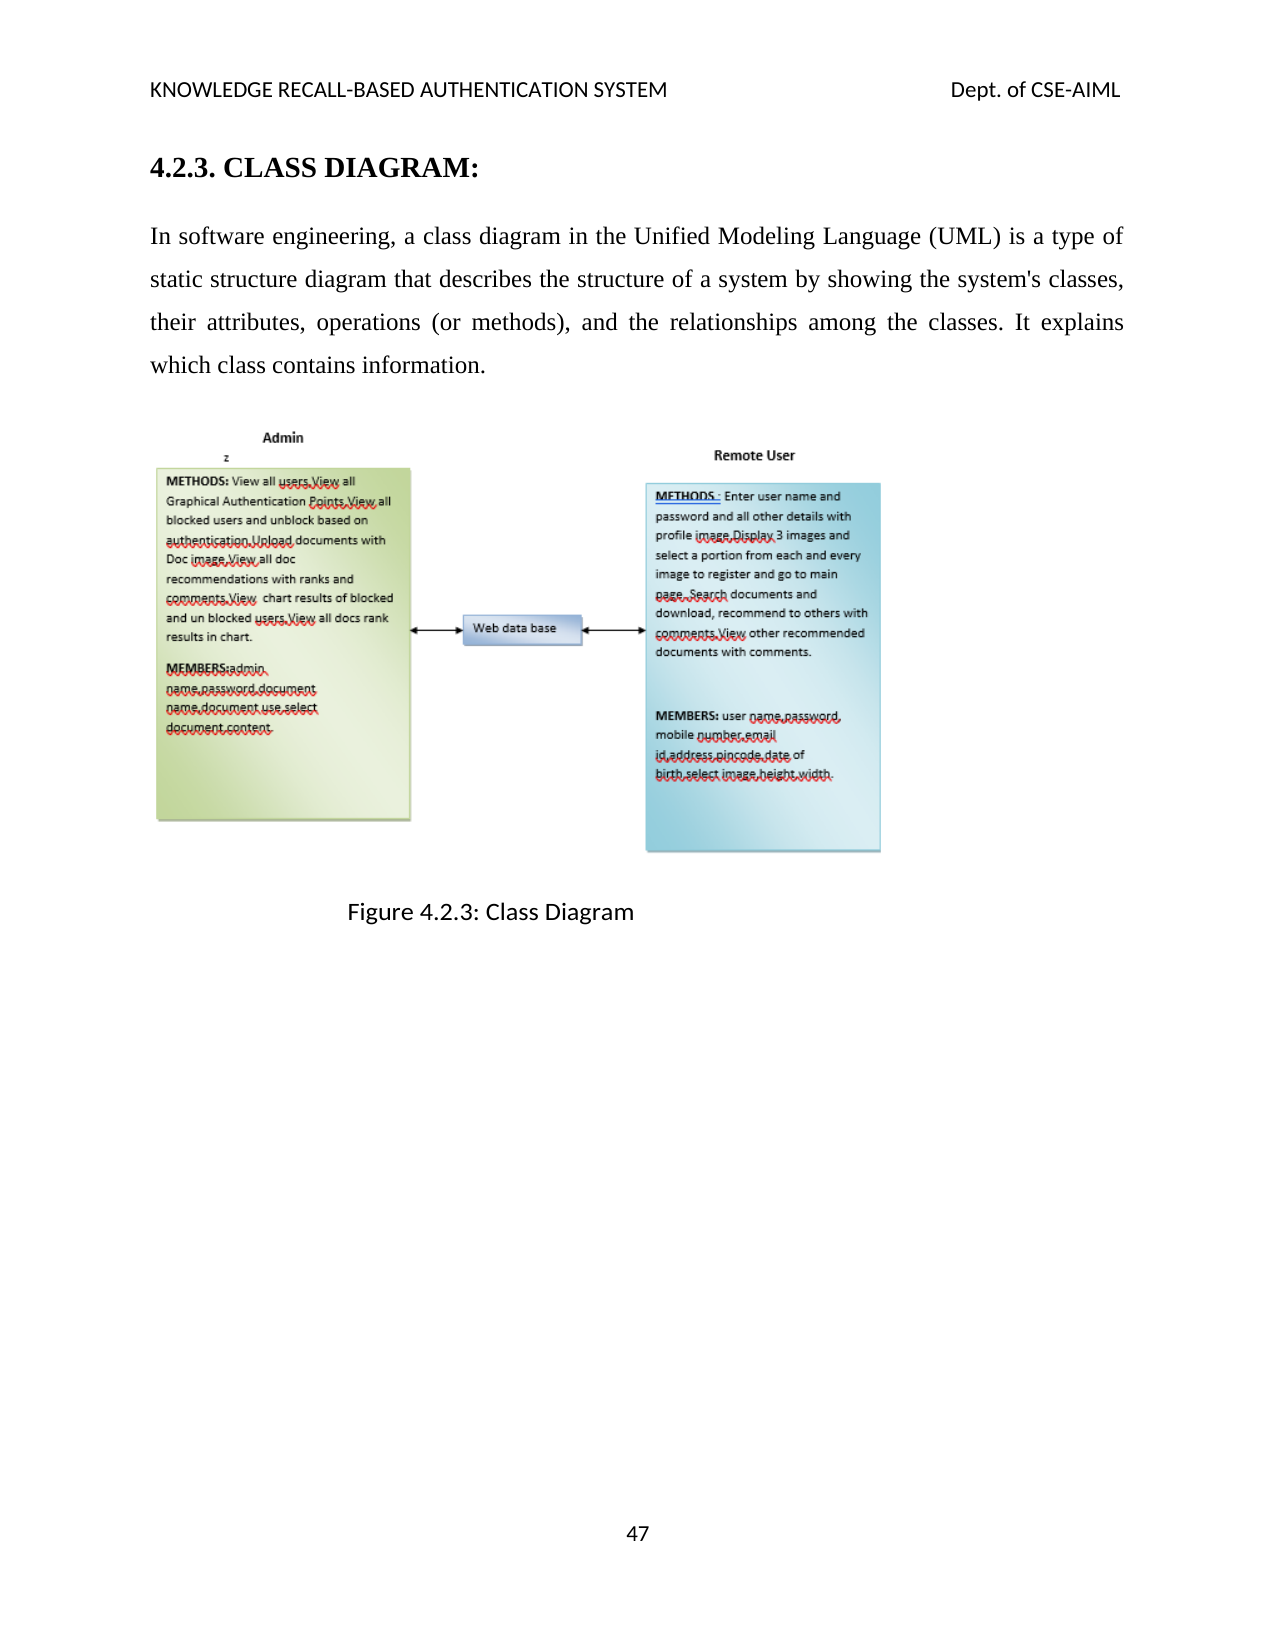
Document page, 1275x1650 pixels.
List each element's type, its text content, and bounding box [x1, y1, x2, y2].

text In software engineering, a class diagram in the Unified Modeling Language (UML) is a type of static structure diagram that describes the structure of a system by showing the system's classes, their attributes, operations (or methods), and the relationships among the classes. It explains which class contains information. [150, 221, 1125, 379]
text Figure 4.2.3: Class Diagram [347, 896, 1109, 927]
text 4.2.3. CLASS DIAGRAM: [150, 150, 1125, 183]
picture [150, 414, 891, 872]
